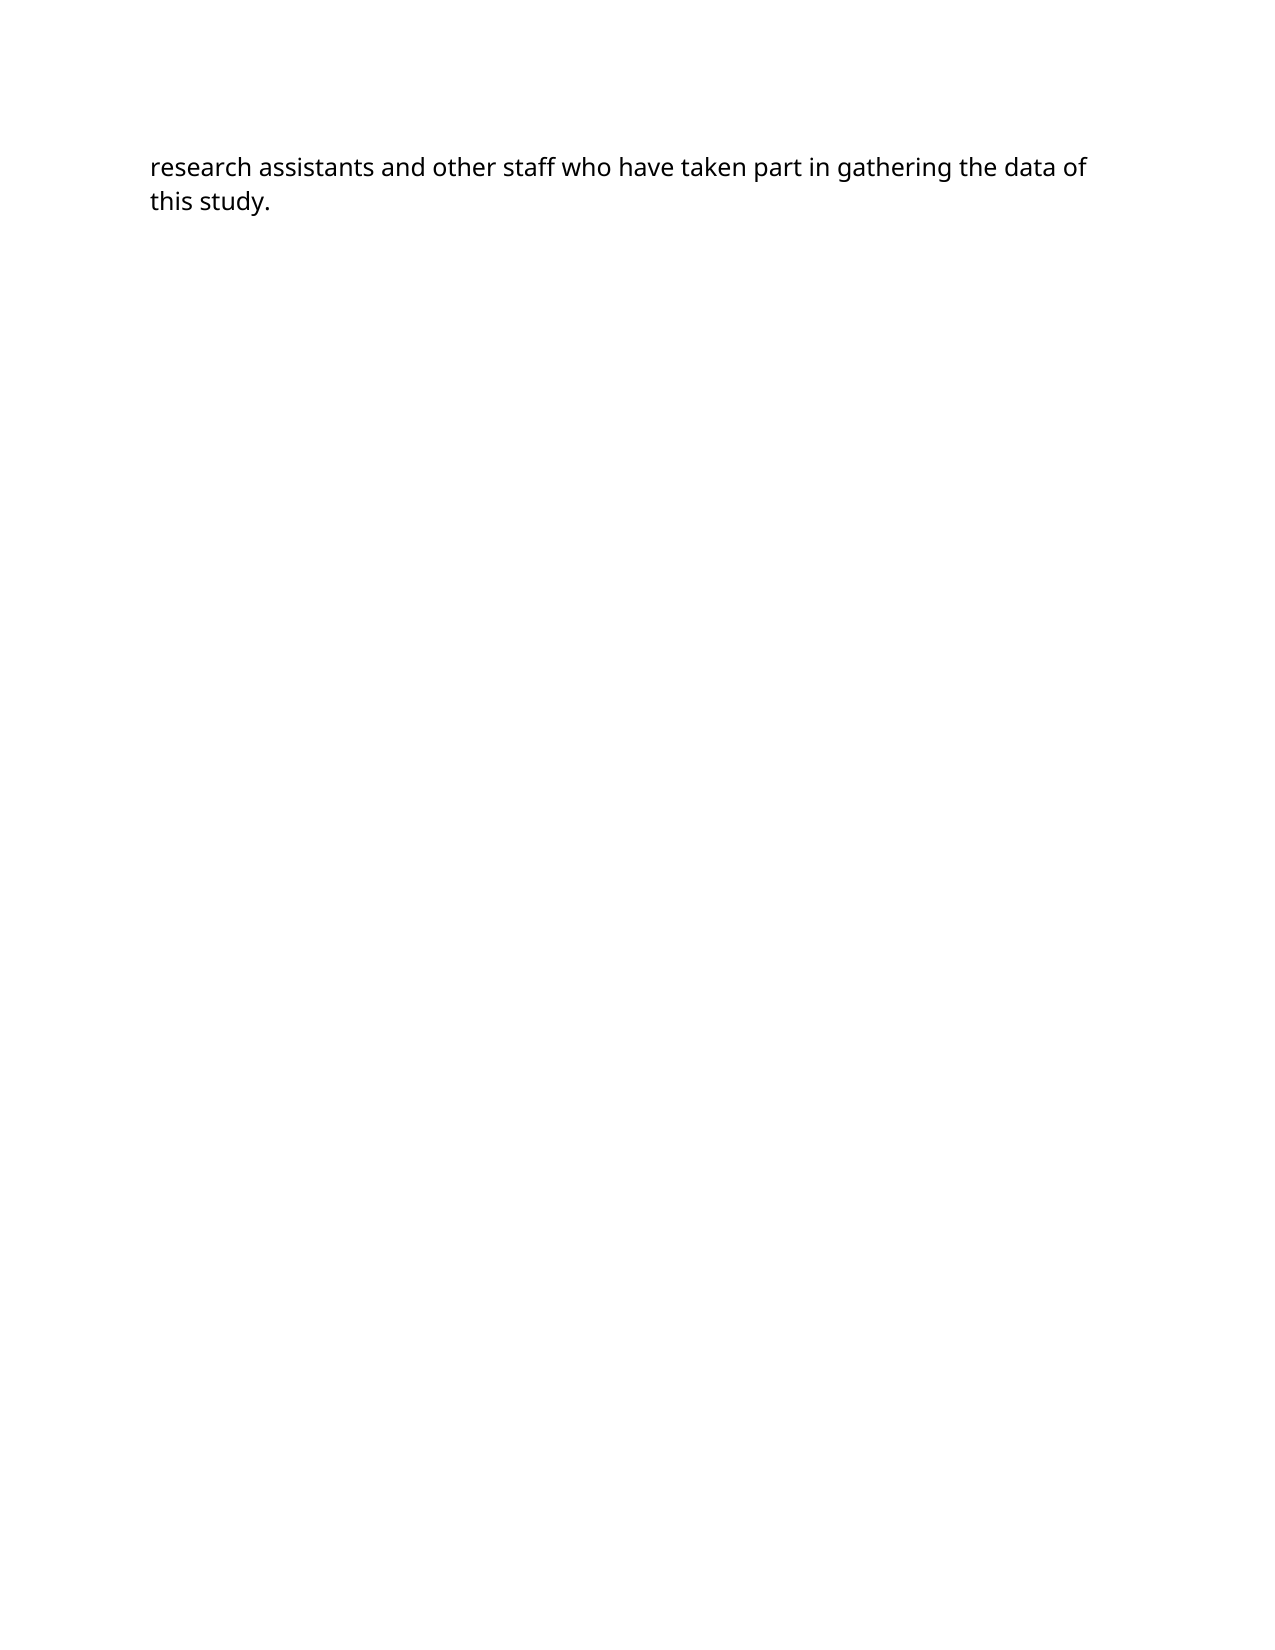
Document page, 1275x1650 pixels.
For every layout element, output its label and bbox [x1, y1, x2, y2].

text [150, 150, 1125, 218]
